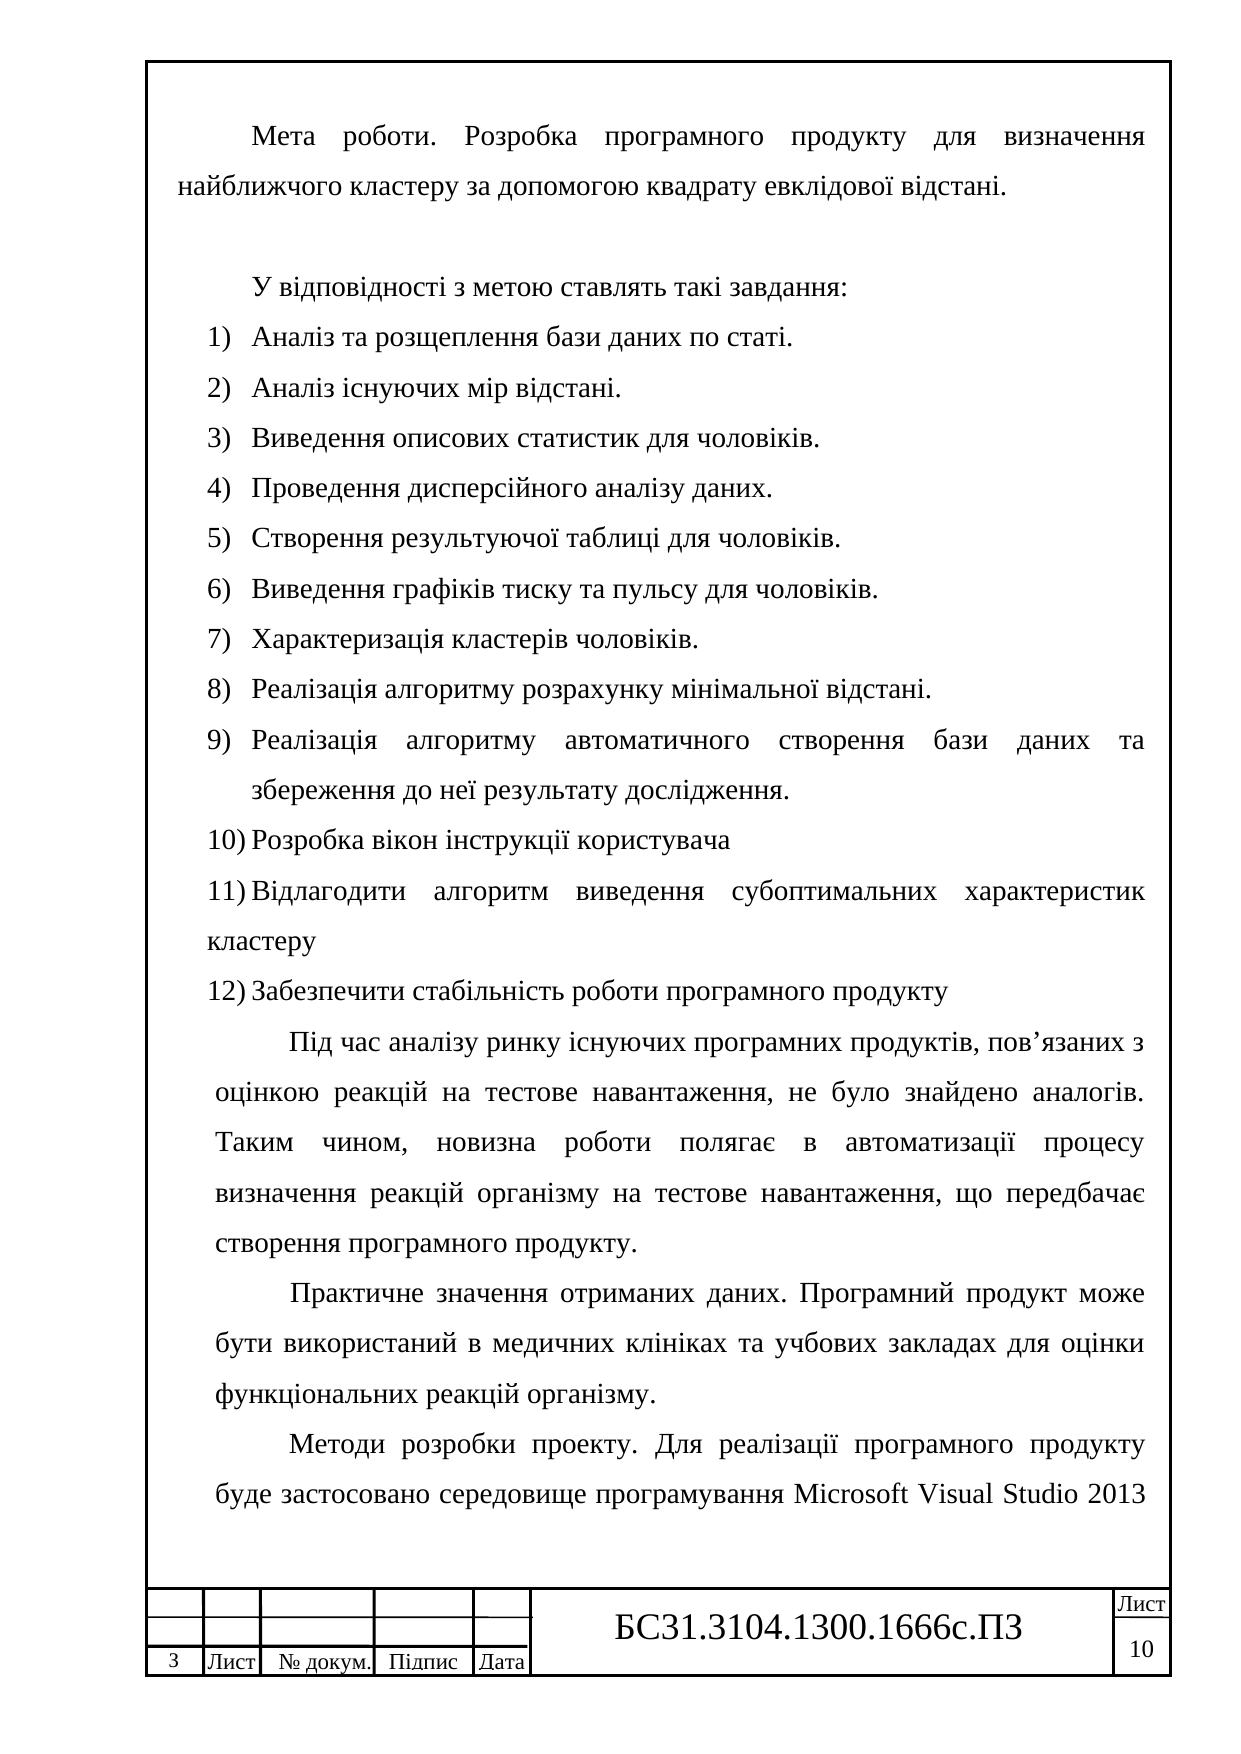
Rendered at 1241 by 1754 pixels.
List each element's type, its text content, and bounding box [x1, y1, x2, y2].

list Реалізація алгоритму автоматичного створення бази даних та збереження до неї результату дослідження. [207, 722, 1146, 806]
list Забезпечити стабільність роботи програмного продукту [207, 973, 1146, 1007]
list Реалізація алгоритму розрахунку мінімальної відстані. [207, 672, 1146, 705]
text Мета роботи. Розробка програмного продукту для визначення найближчого кластеру за допомогою квадрату евклідової відстані. [177, 118, 1146, 202]
text У відповідності з метою ставлять такі завдання: [177, 269, 1146, 303]
list Виведення графіків тиску та пульсу для чоловіків. [207, 571, 1146, 604]
text Під час аналізу ринку існуючих програмних продуктів, пов’язаних з оцінкою реакцій на тестове навантаження, не було знайдено аналогів. Таким чином, новизна роботи полягає в автоматизації процесу визначення реакцій організму на тестове навантаження, що передбачає створення програмного продукту. [215, 1024, 1146, 1258]
list Аналіз існуючих мір відстані. [207, 370, 1146, 403]
text Практичне значення отриманих даних. Програмний продукт може бути використаний в медичних клініках та учбових закладах для оцінки функціональних реакцій організму. [215, 1275, 1146, 1409]
list Виведення описових статистик для чоловіків. [207, 420, 1146, 453]
list Створення результуючої таблиці для чоловіків. [207, 521, 1146, 554]
list Характеризація кластерів чоловіків. [207, 621, 1146, 655]
list Проведення дисперсійного аналізу даних. [207, 470, 1146, 504]
list Розробка вікон інструкції користувача [207, 822, 1146, 856]
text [215, 1426, 1146, 1510]
list Аналіз та розщеплення бази даних по статі. [207, 319, 1146, 353]
list Відлагодити алгоритм виведення субоптимальних характеристик кластеру [207, 873, 1146, 957]
